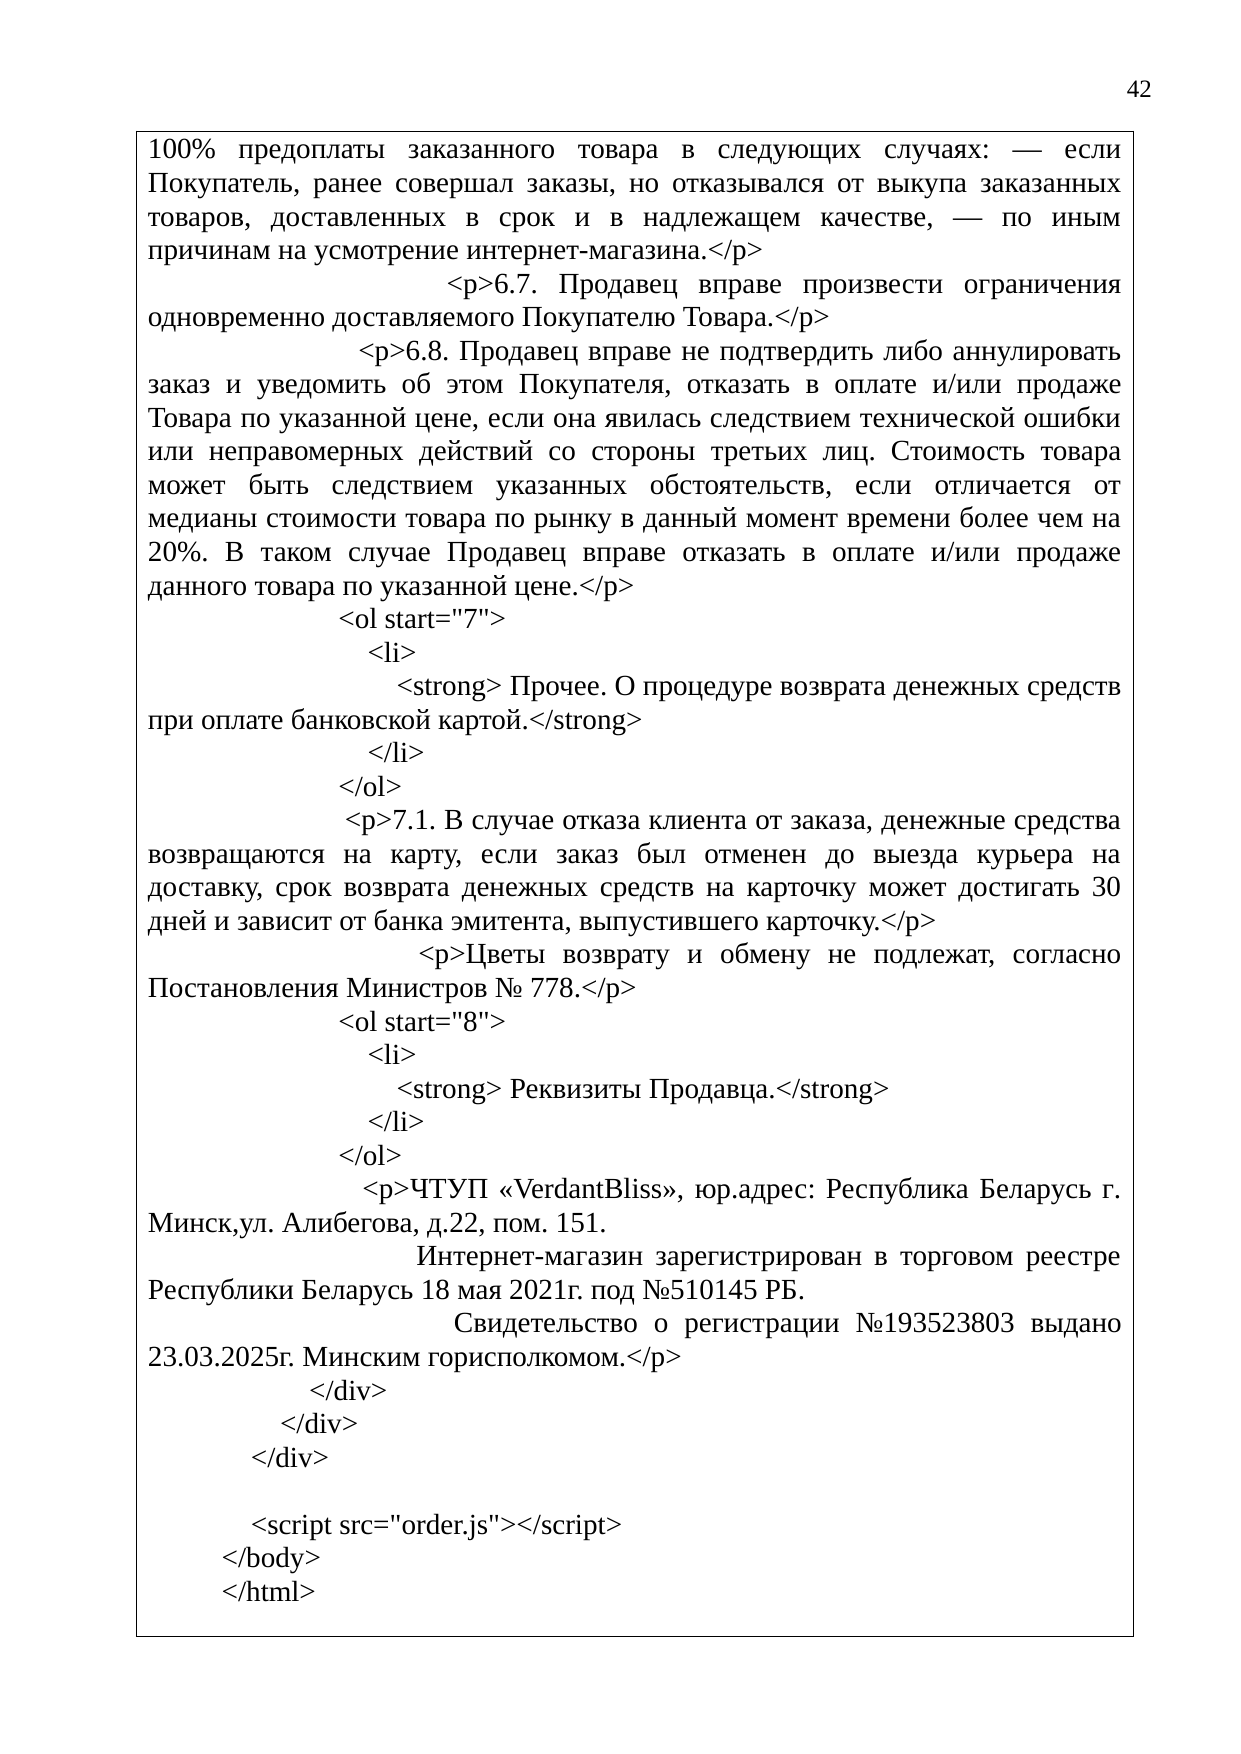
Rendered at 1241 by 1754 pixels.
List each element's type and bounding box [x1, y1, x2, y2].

table_header [137, 132, 1133, 1636]
